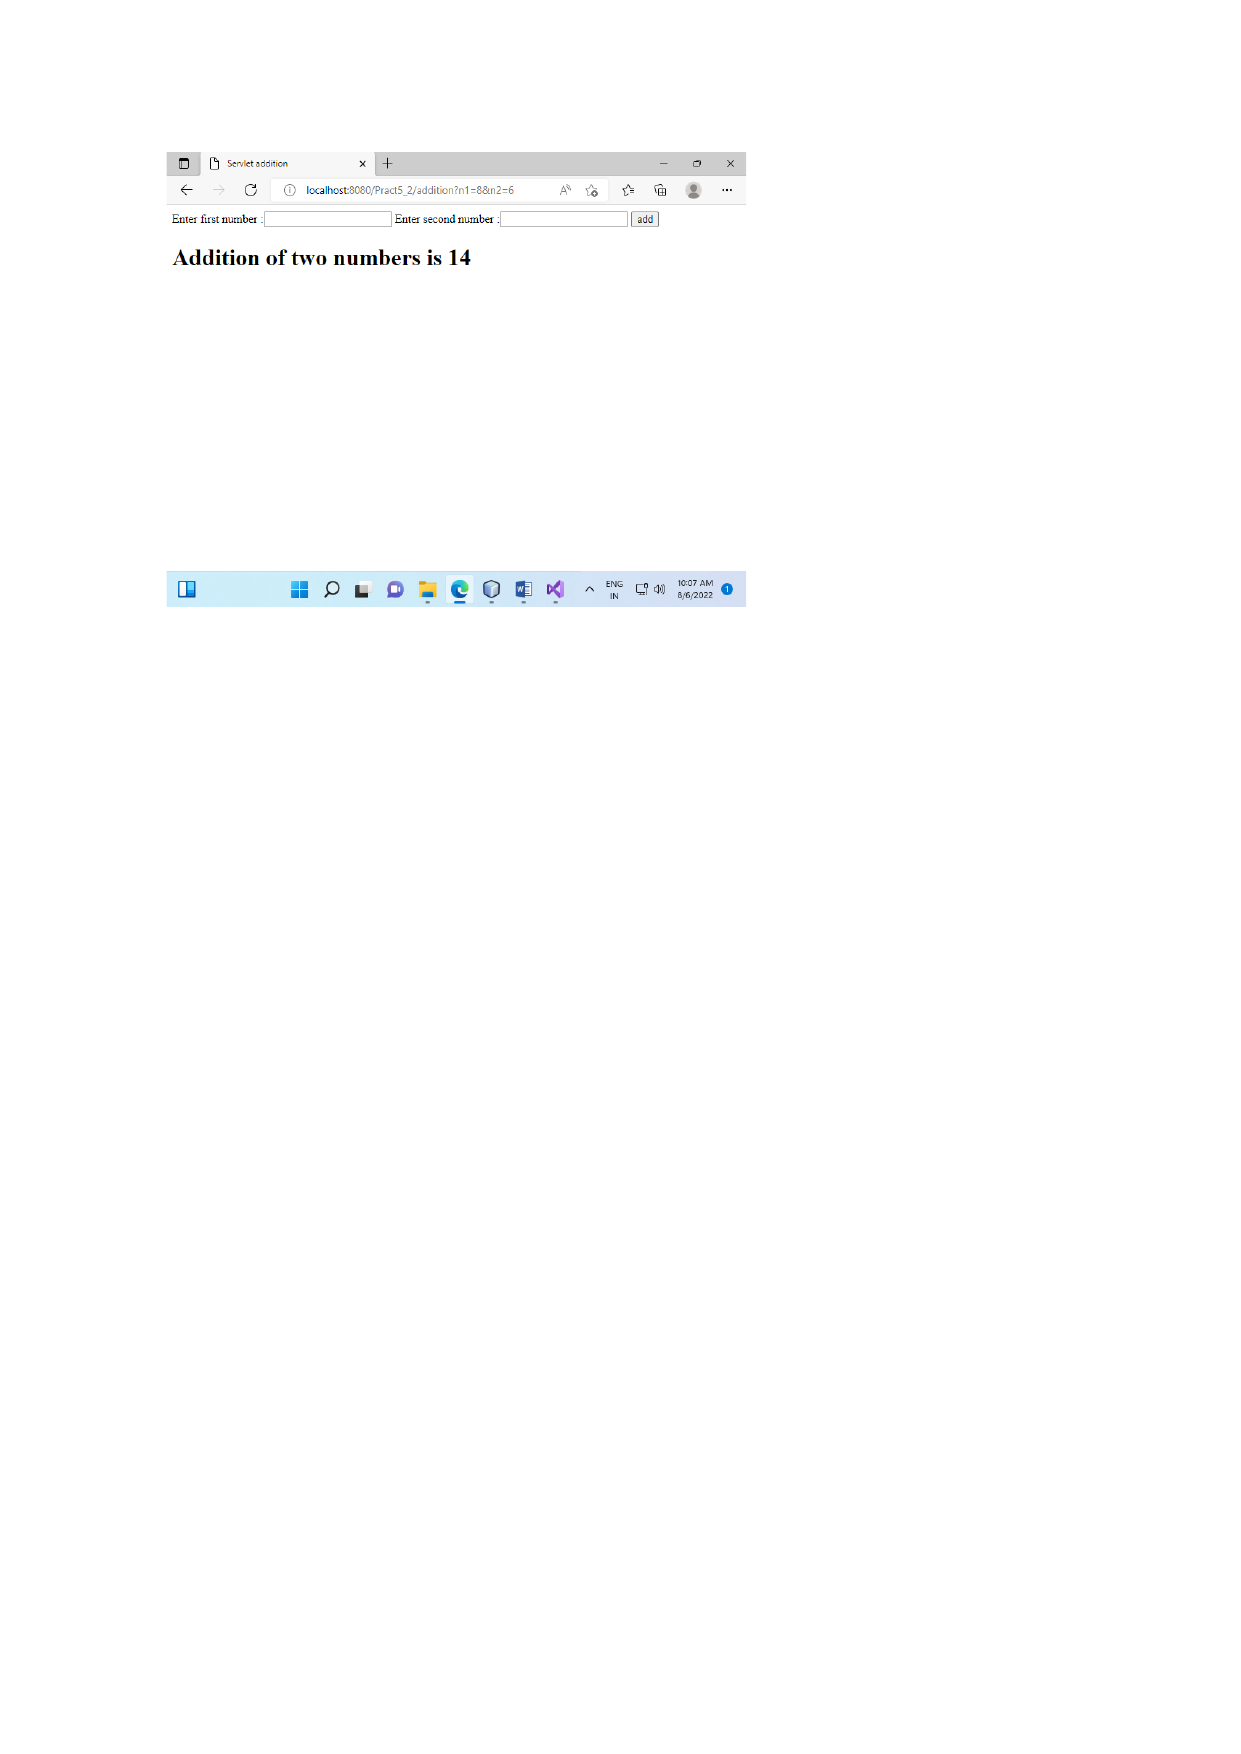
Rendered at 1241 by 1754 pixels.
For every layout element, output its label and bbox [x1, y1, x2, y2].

picture [166, 152, 747, 607]
